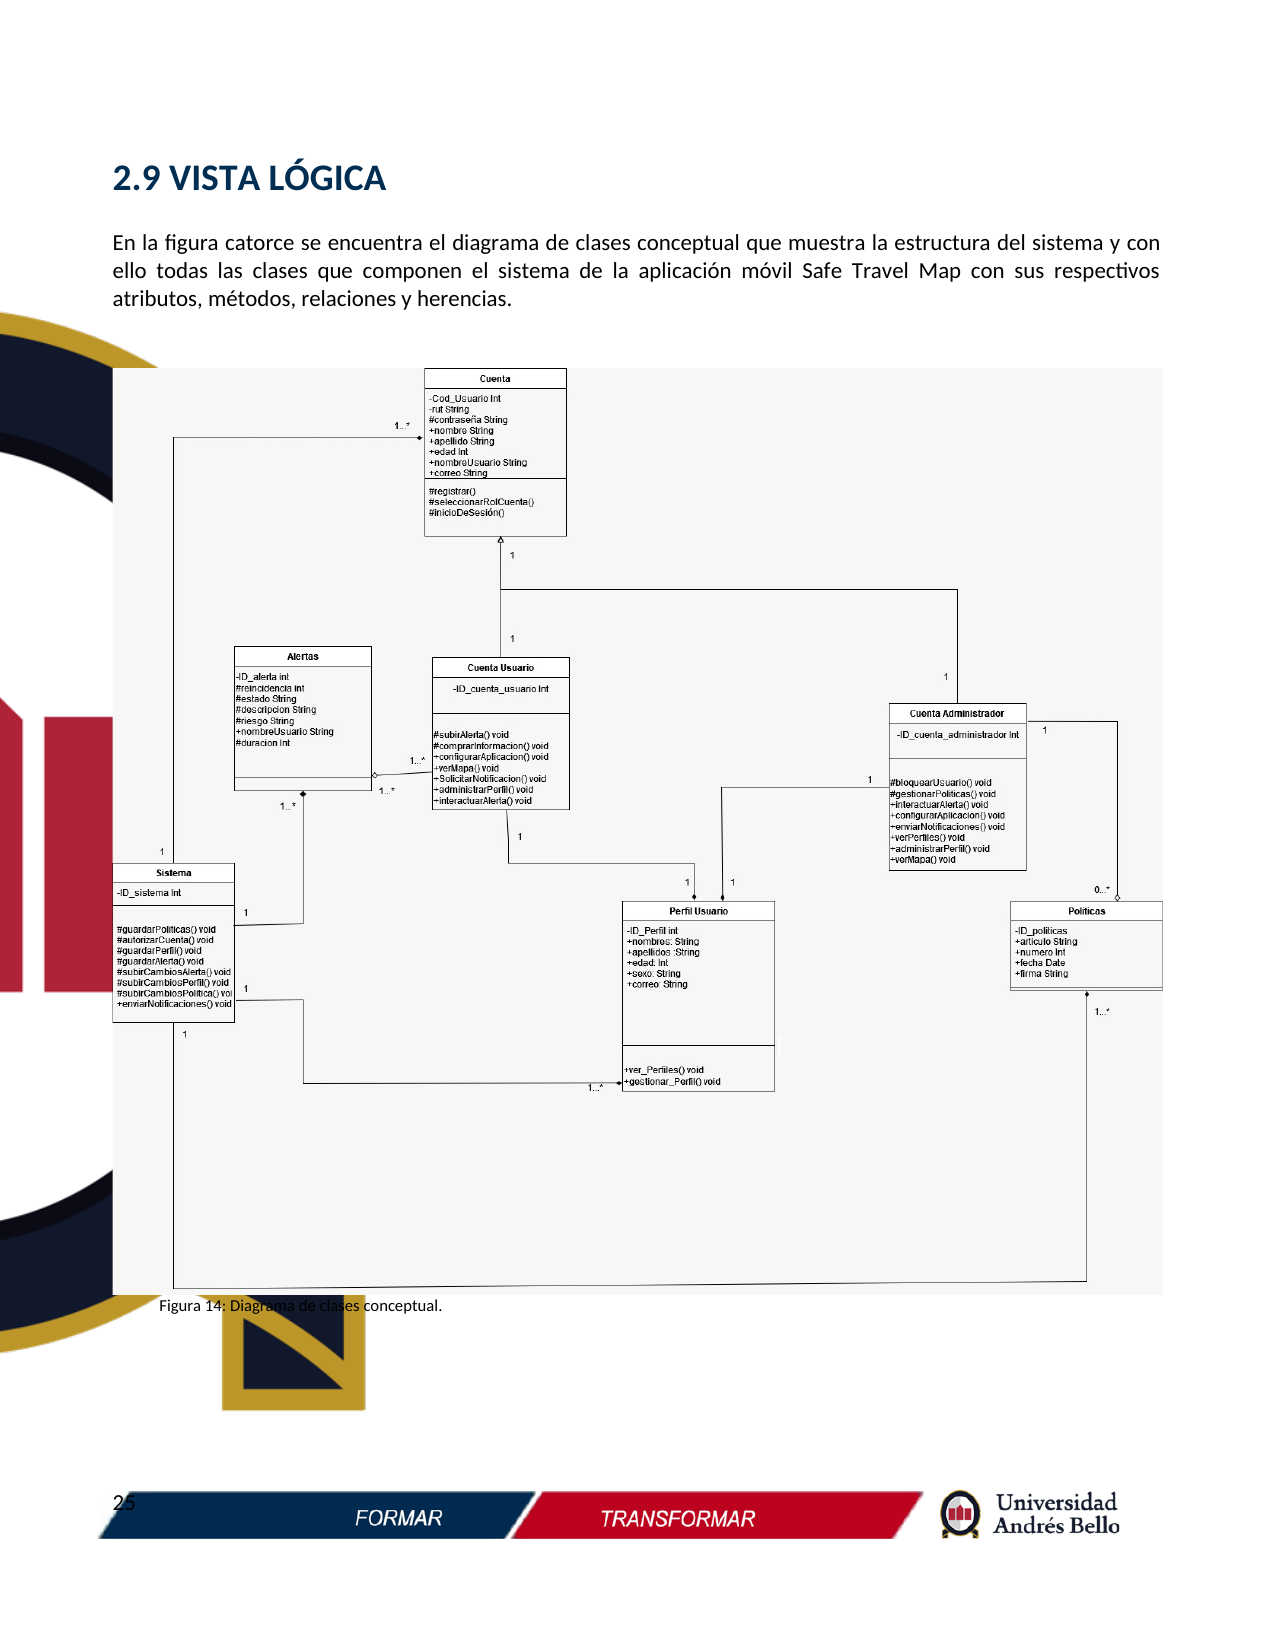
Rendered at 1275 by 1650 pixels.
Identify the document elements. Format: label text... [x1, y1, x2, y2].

subtitle 2.9 VISTA LÓGICA [112, 154, 1162, 200]
picture [97, 1489, 1120, 1539]
text En la figura catorce se encuentra el diagrama de clases conceptual que muestra la estructura del sistema y con ello todas las clases que componen el sistema de la aplicación móvil Safe Travel Map con sus respectivos atributos, métodos, relaciones y herencias. [112, 228, 1162, 312]
text Figura 14: Diagrama de clases conceptual. [112, 1295, 1162, 1315]
picture [0, 299, 1163, 1423]
